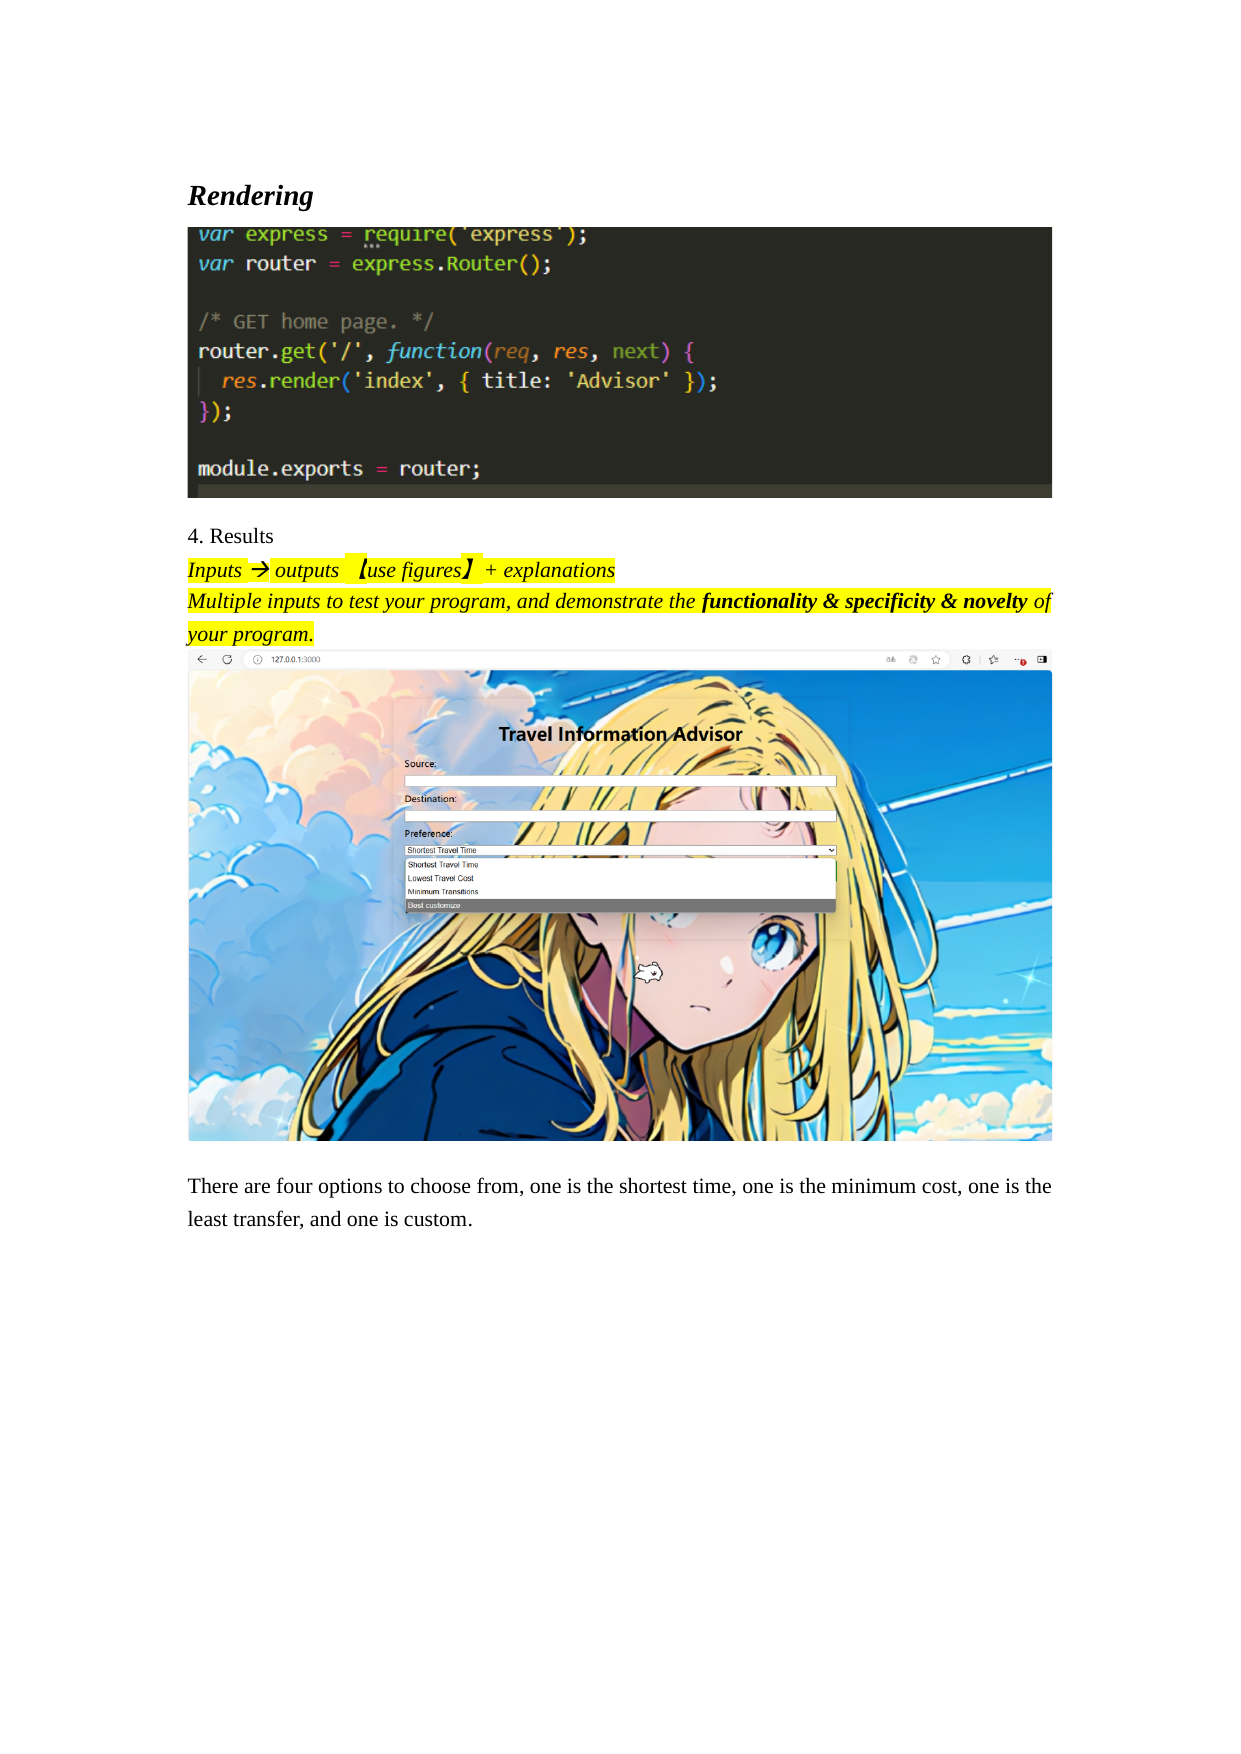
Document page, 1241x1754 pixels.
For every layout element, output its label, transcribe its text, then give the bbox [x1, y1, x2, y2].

picture [187, 649, 1053, 1141]
text There are four options to choose from, one is the shortest time, one is the minimum cost, one is the least transfer, and one is custom. [187, 1169, 1053, 1234]
text Rendering [187, 162, 1053, 227]
picture [187, 227, 1053, 498]
text Multiple inputs to test your program, and demonstrate the functionality & specificity & novelty of your program. [187, 584, 1053, 649]
text Inputs outputs 【use figures】+ explanations [187, 552, 1053, 584]
text 4. Results [187, 519, 1053, 552]
